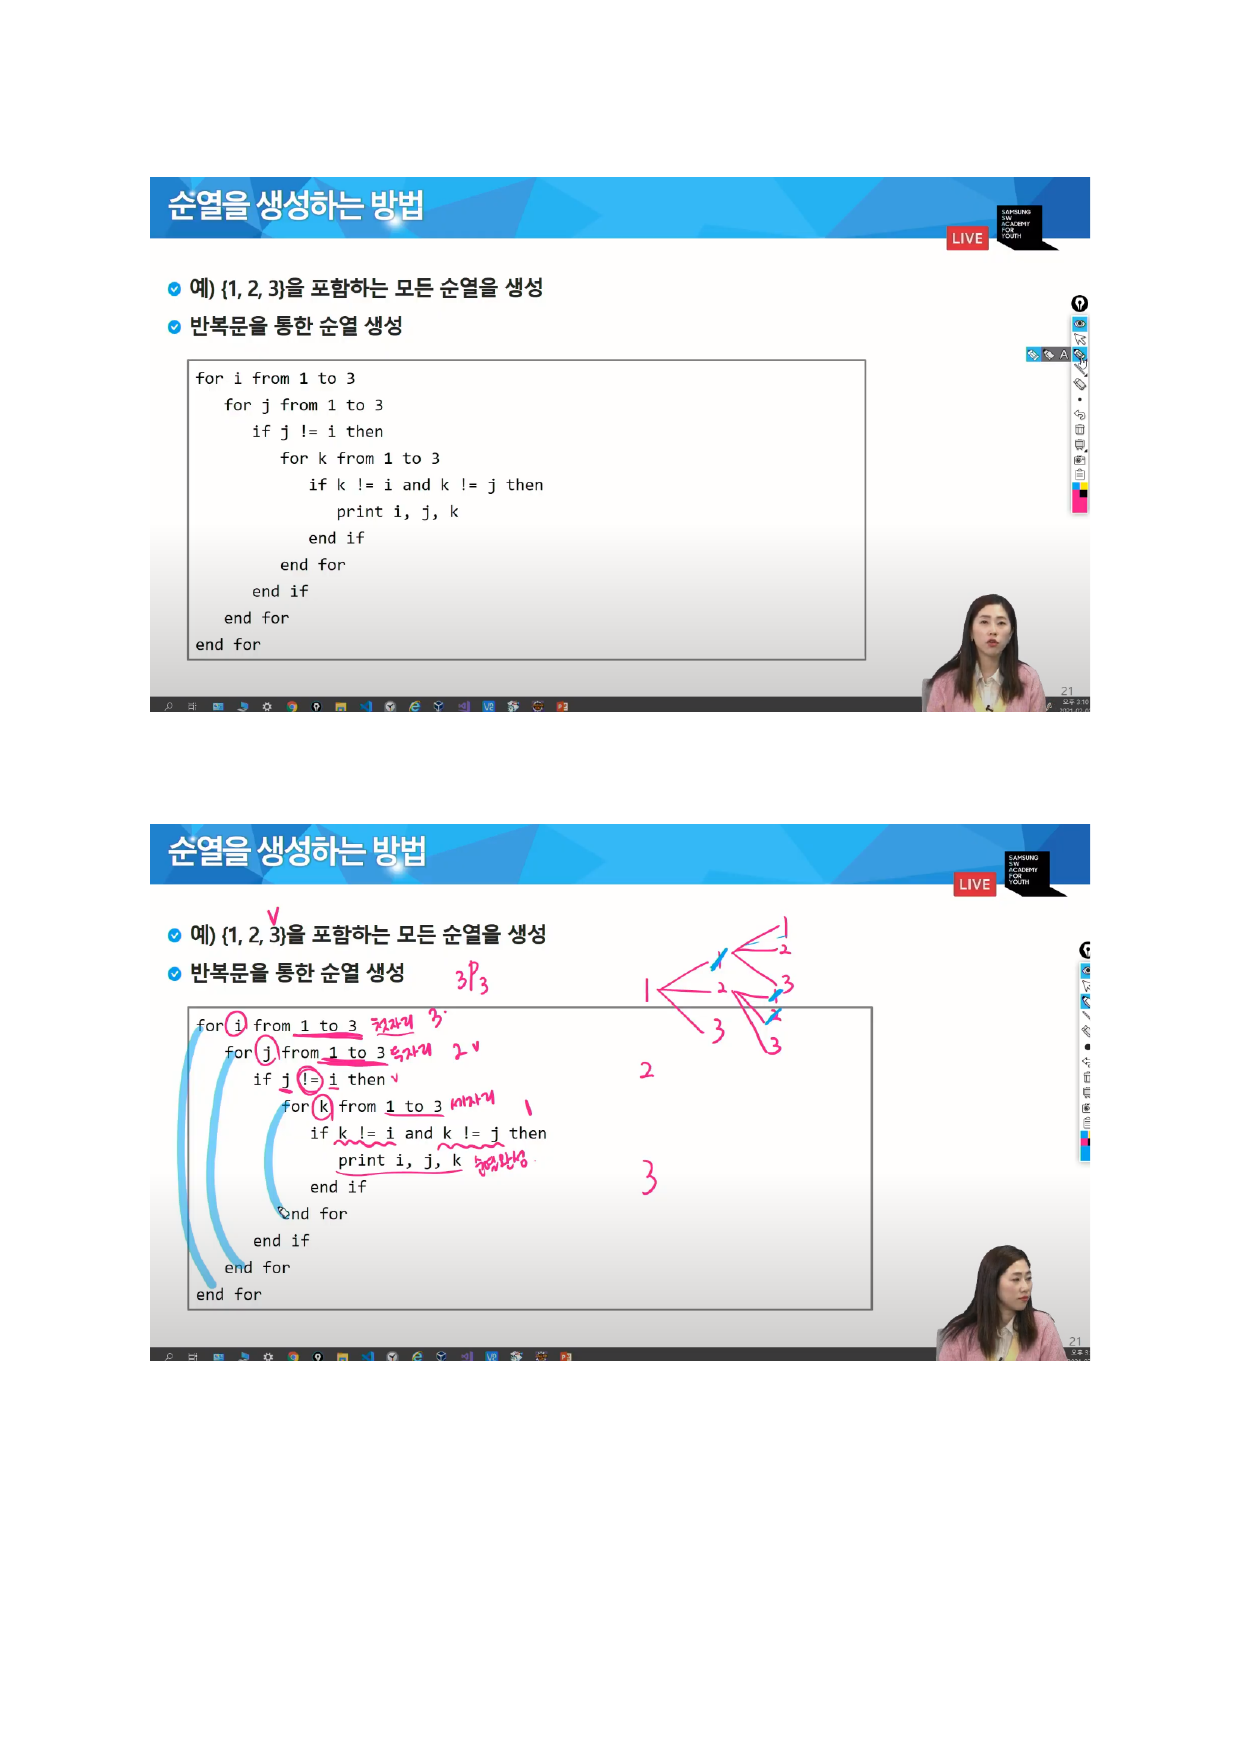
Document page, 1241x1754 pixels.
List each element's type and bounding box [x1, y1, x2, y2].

picture [150, 824, 1091, 1361]
picture [150, 177, 1091, 712]
